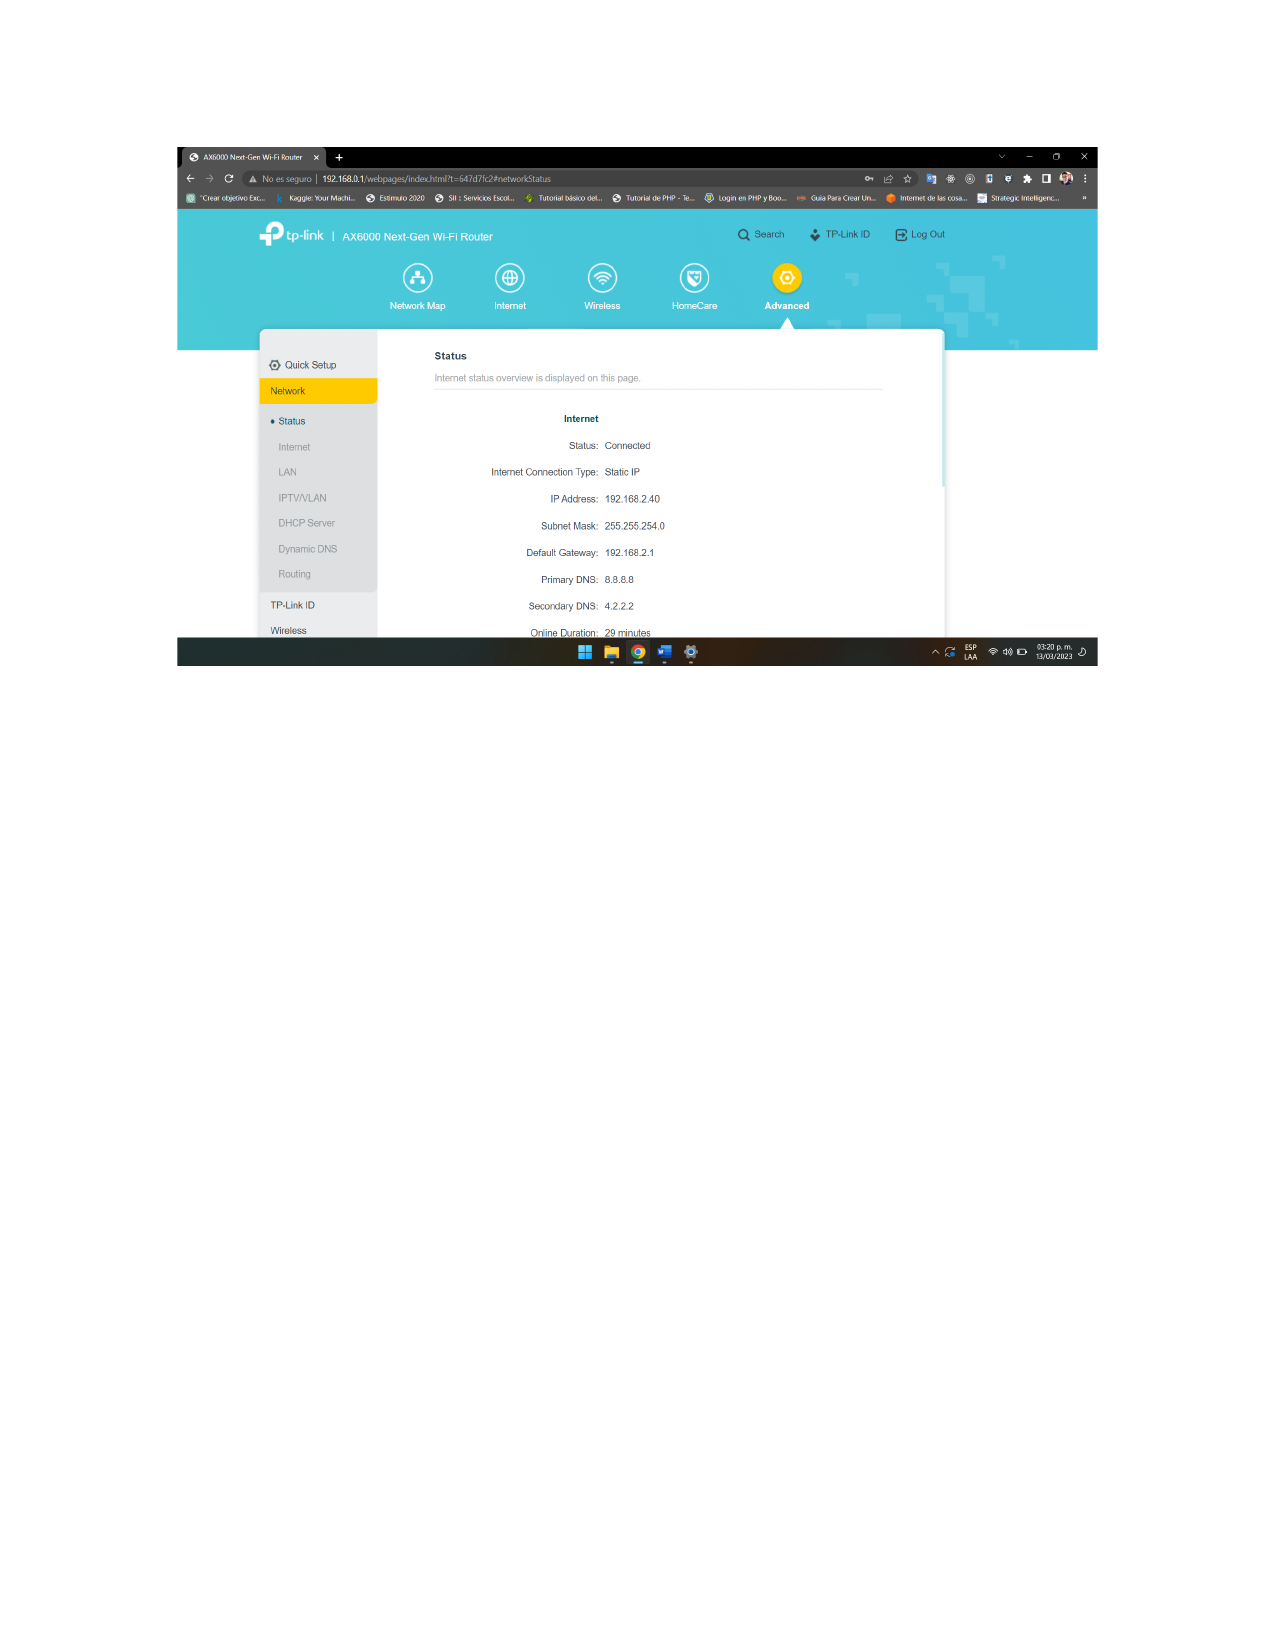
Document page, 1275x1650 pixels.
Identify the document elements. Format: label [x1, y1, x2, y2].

picture [177, 147, 1098, 666]
